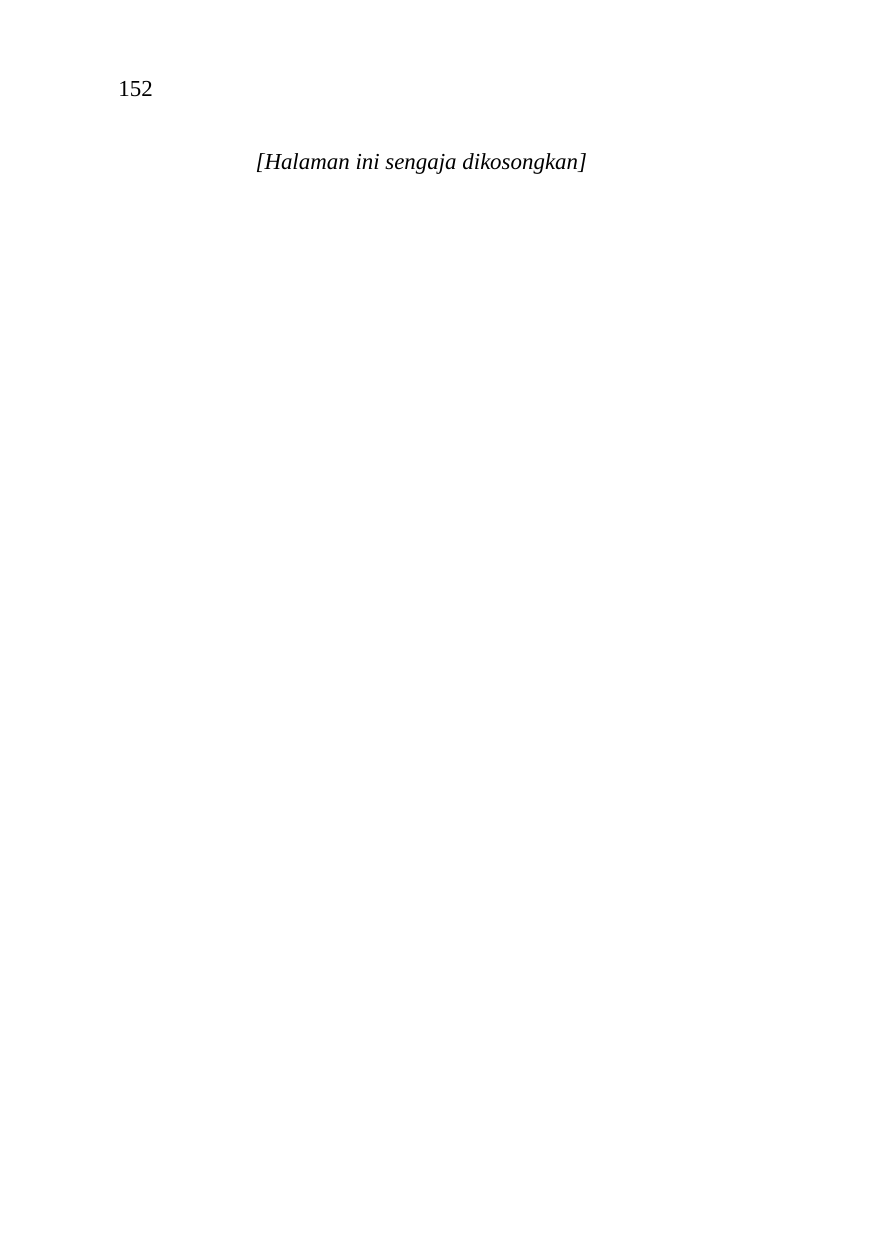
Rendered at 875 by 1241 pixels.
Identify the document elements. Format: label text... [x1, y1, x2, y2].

text [Halaman ini sengaja dikosongkan] [118, 148, 726, 174]
